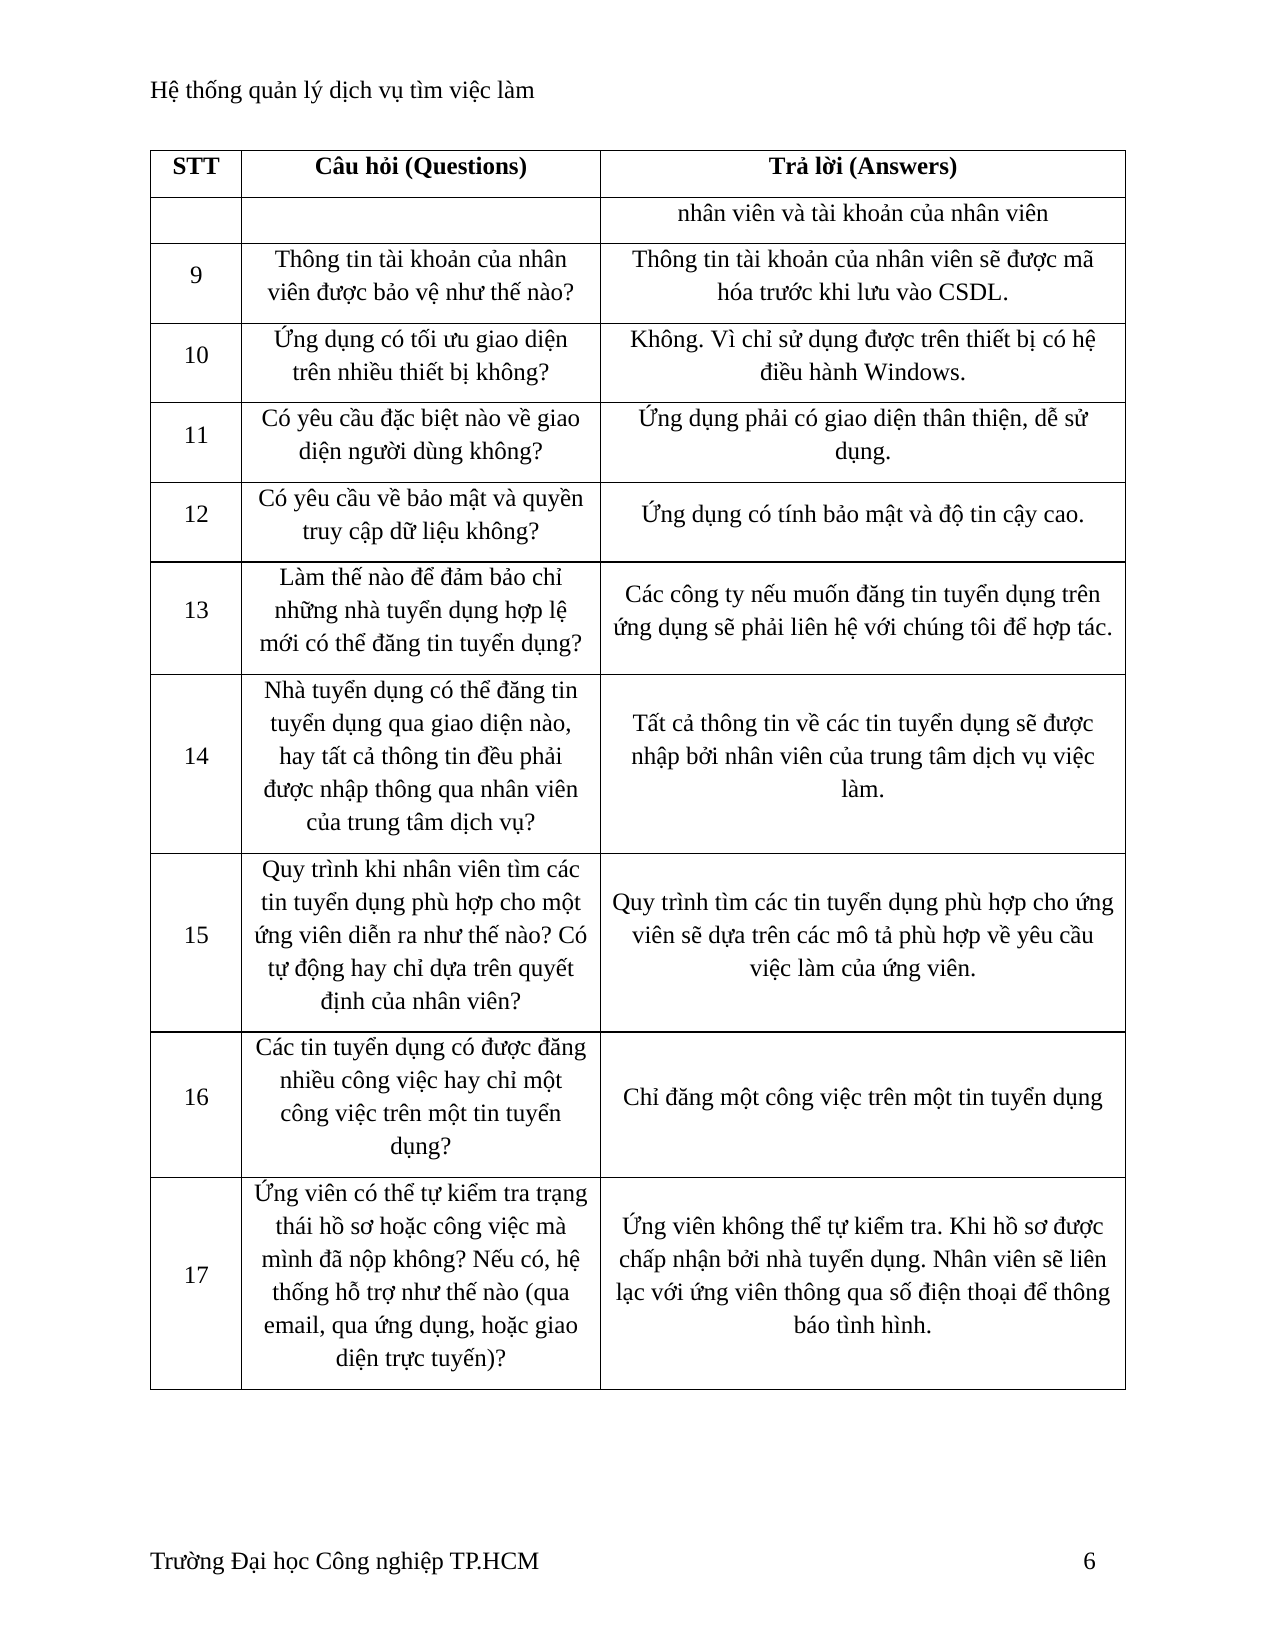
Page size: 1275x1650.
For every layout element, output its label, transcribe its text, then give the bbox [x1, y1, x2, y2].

table_header Trả lời (Answers) [601, 151, 1125, 197]
table_cell 13 [151, 563, 241, 674]
table_cell Làm thế nào để đảm bảo chỉ những nhà tuyển dụng hợp lệ mới có thể đăng tin tuyển dụng? [242, 563, 600, 674]
table_cell 17 [151, 1178, 241, 1389]
table_header STT [151, 151, 241, 197]
table_cell 12 [151, 483, 241, 561]
table_cell 14 [151, 675, 241, 853]
table_cell Chỉ đăng một công việc trên một tin tuyển dụng [601, 1033, 1125, 1177]
table_cell 10 [151, 324, 241, 402]
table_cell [242, 198, 600, 243]
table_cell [601, 198, 1125, 243]
table_cell Ứng viên có thể tự kiểm tra trạng thái hồ sơ hoặc công việc mà mình đã nộp không? Nếu có, hệ thống hỗ trợ như thế nào (qua email, qua ứng dụng, hoặc giao diện trực tuyến)? [242, 1178, 600, 1389]
table_cell Có yêu cầu về bảo mật và quyền truy cập dữ liệu không? [242, 483, 600, 561]
table_header Câu hỏi (Questions) [242, 151, 600, 197]
table_cell Ứng dụng có tính bảo mật và độ tin cậy cao. [601, 483, 1125, 561]
table_cell Tất cả thông tin về các tin tuyển dụng sẽ được nhập bởi nhân viên của trung tâm dịch vụ việc làm. [601, 675, 1125, 853]
table_cell Ứng viên không thể tự kiểm tra. Khi hồ sơ được chấp nhận bởi nhà tuyển dụng. Nhân viên sẽ liên lạc với ứng viên thông qua số điện thoại để thông báo tình hình. [601, 1178, 1125, 1389]
table_cell 16 [151, 1033, 241, 1177]
table_cell Ứng dụng có tối ưu giao diện trên nhiều thiết bị không? [242, 324, 600, 402]
table_cell Quy trình tìm các tin tuyển dụng phù hợp cho ứng viên sẽ dựa trên các mô tả phù hợp về yêu cầu việc làm của ứng viên. [601, 854, 1125, 1031]
table_cell 15 [151, 854, 241, 1031]
table_cell Thông tin tài khoản của nhân viên được bảo vệ như thế nào? [242, 244, 600, 323]
table_cell 9 [151, 244, 241, 323]
table_cell 8 [151, 198, 241, 243]
table_cell 11 [151, 403, 241, 482]
table_cell Thông tin tài khoản của nhân viên sẽ được mã hóa trước khi lưu vào CSDL. [601, 244, 1125, 323]
table_cell Có yêu cầu đặc biệt nào về giao diện người dùng không? [242, 403, 600, 482]
table_cell Các tin tuyển dụng có được đăng nhiều công việc hay chỉ một công việc trên một tin tuyển dụng? [242, 1033, 600, 1177]
table_cell Quy trình khi nhân viên tìm các tin tuyển dụng phù hợp cho một ứng viên diễn ra như thế nào? Có tự động hay chỉ dựa trên quyết định của nhân viên? [242, 854, 600, 1031]
table_cell Không. Vì chỉ sử dụng được trên thiết bị có hệ điều hành Windows. [601, 324, 1125, 402]
table_cell Nhà tuyển dụng có thể đăng tin tuyển dụng qua giao diện nào, hay tất cả thông tin đều phải được nhập thông qua nhân viên của trung tâm dịch vụ? [242, 675, 600, 853]
table_cell Ứng dụng phải có giao diện thân thiện, dễ sử dụng. [601, 403, 1125, 482]
table_cell Các công ty nếu muốn đăng tin tuyển dụng trên ứng dụng sẽ phải liên hệ với chúng tôi để hợp tác. [601, 563, 1125, 674]
